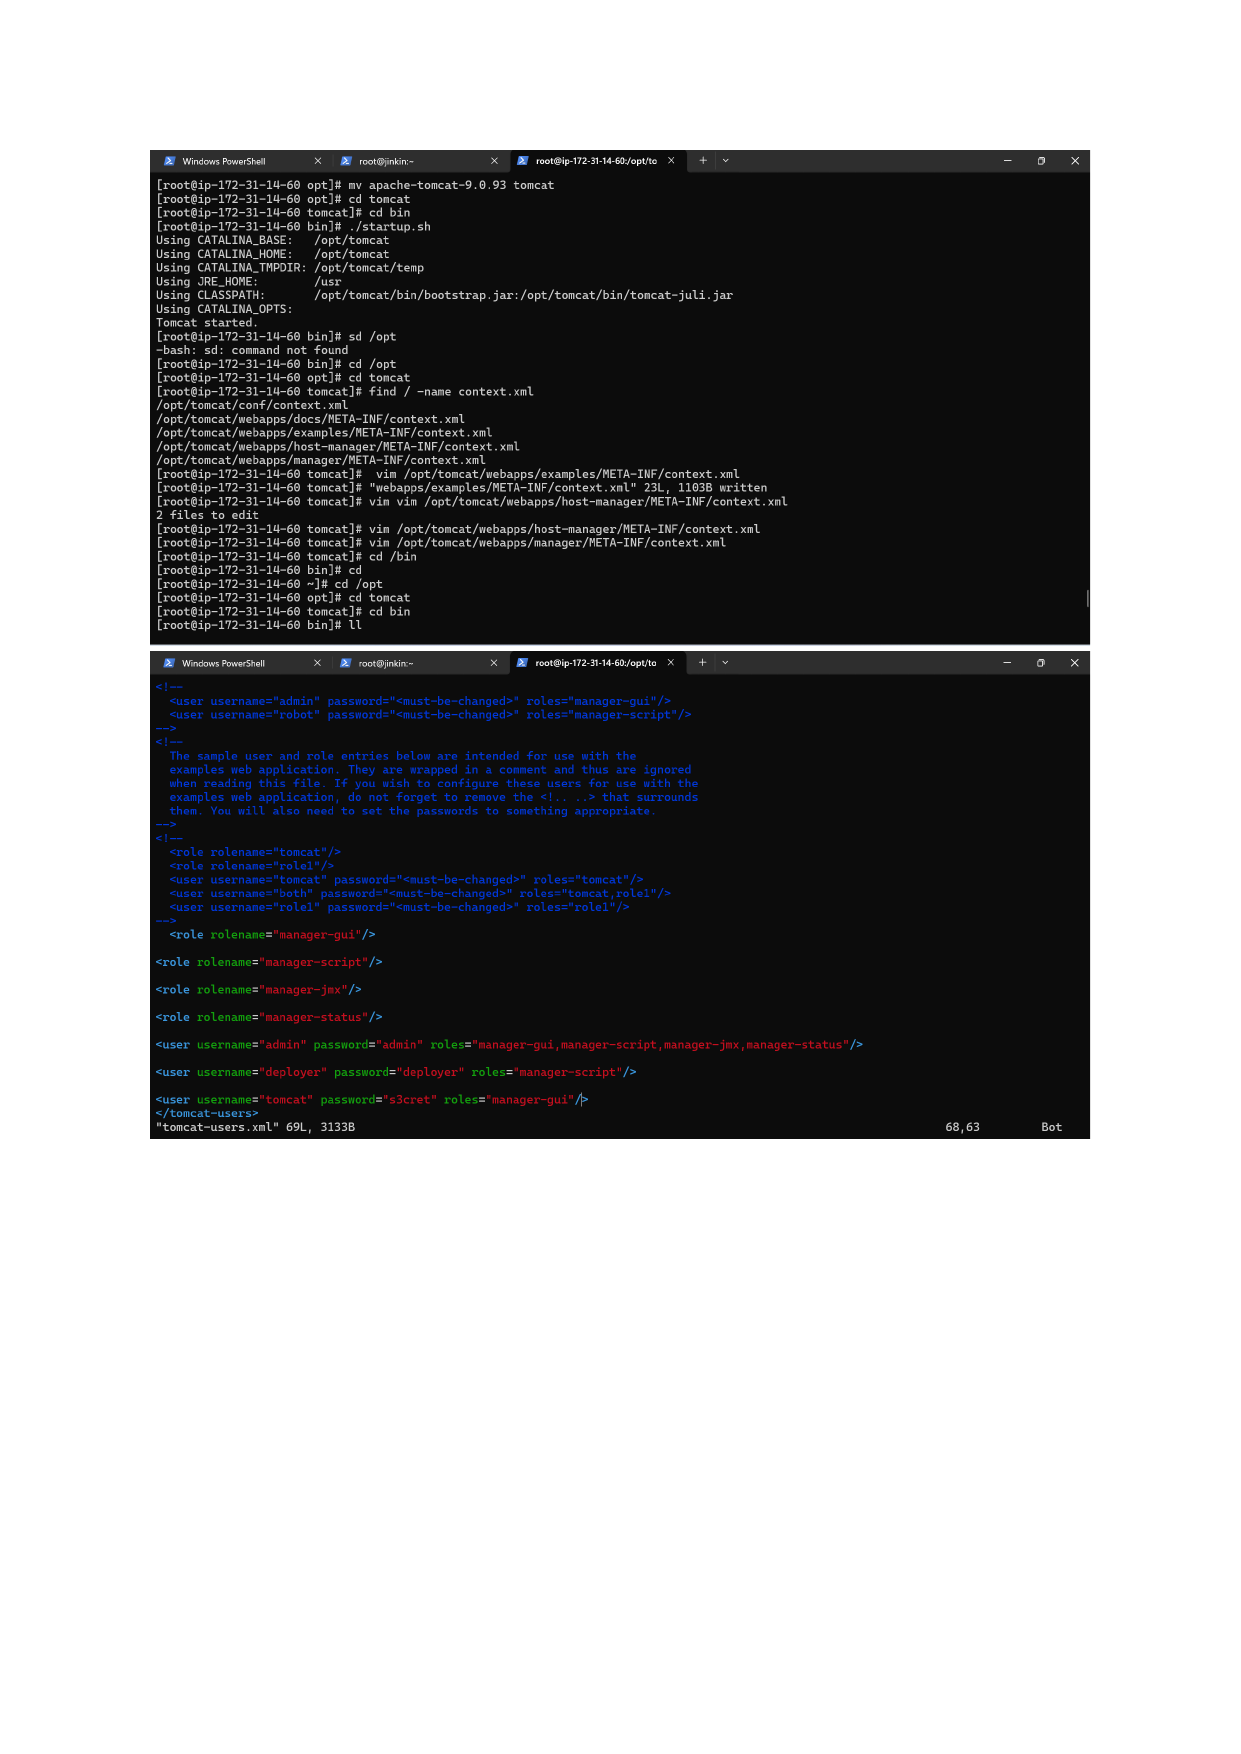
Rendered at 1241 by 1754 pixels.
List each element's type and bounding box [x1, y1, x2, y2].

picture [150, 150, 1091, 646]
picture [150, 651, 1091, 1139]
